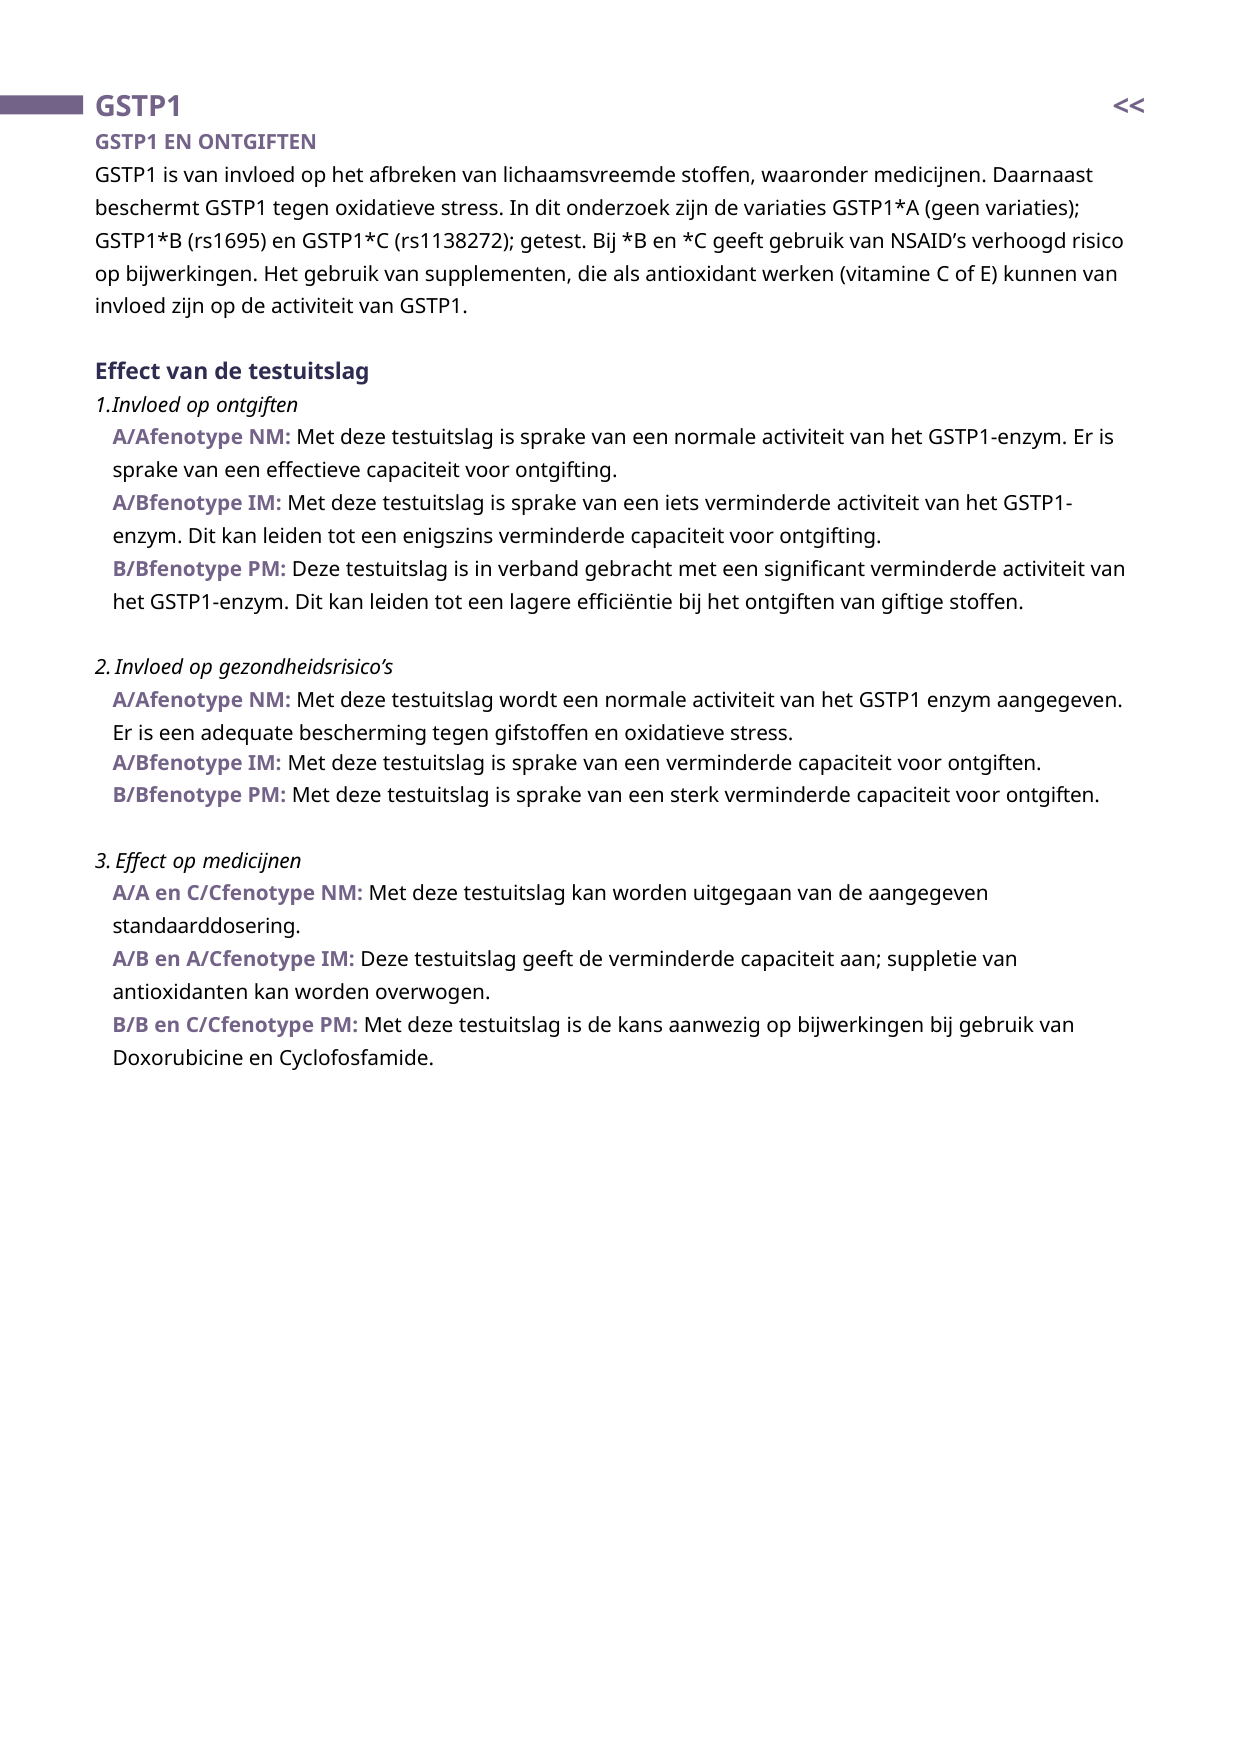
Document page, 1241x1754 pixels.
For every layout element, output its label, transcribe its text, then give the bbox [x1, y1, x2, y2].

list Effect op medicijnen [94, 846, 1240, 874]
text B/B en C/C­fenotype PM: Met deze testuitslag is de kans aanwezig op bijwerkingen bij gebruik van Doxorubicine en Cyclofosfamide. [112, 1010, 1132, 1071]
text A/A en C/C­fenotype NM: Met deze testuitslag kan worden uitgegaan van de aangegeven standaarddosering. [112, 878, 1132, 940]
list Invloed op ontgiften [94, 390, 1240, 418]
text A/A­fenotype NM: Met deze testuitslag is sprake van een normale activiteit van het GSTP1-enzym. Er is sprake van een effectieve capaciteit voor ontgifting. [112, 422, 1132, 484]
text A/B en A/C­fenotype IM: Deze testuitslag geeft de verminderde capaciteit aan; suppletie van antioxidanten kan worden overwogen. [112, 944, 1137, 1006]
text B/B­fenotype PM: Deze testuitslag is in verband gebracht met een significant verminderde activiteit van het GSTP1-enzym. Dit kan leiden tot een lagere efficiëntie bij het ontgiften van giftige stoffen. [112, 554, 1134, 615]
subtitle GSTP1 << [94, 85, 1240, 124]
subtitle GSTP1 EN ONTGIFTEN [94, 127, 1240, 156]
text A/B­fenotype IM: Met deze testuitslag is sprake van een verminderde capaciteit voor ontgiften. [112, 751, 1240, 776]
text A/B­fenotype IM: Met deze testuitslag is sprake van een iets verminderde activiteit van het GSTP1-enzym. Dit kan leiden tot een enigszins verminderde capaciteit voor ontgifting. [112, 488, 1132, 549]
text GSTP1 is van invloed op het afbreken van lichaamsvreemde stoffen, waaronder medicijnen. Daarnaast beschermt GSTP1 tegen oxidatieve stress. In dit onderzoek zijn de variaties GSTP1*A (geen variaties); GSTP1*B (rs1695) en GSTP1*C (rs1138272); getest. Bij *B en *C geeft gebruik van NSAID’s verhoogd risico op bijwerkingen. Het gebruik van supplementen, die als antioxidant werken (vitamine C of E) kunnen van invloed zijn op de activiteit van GSTP1. [94, 160, 1132, 320]
text B/B­fenotype PM: Met deze testuitslag is sprake van een sterk verminderde capaciteit voor ontgiften. [112, 780, 1240, 808]
text A/A­fenotype NM: Met deze testuitslag wordt een normale activiteit van het GSTP1 enzym aangegeven. Er is een adequate bescherming tegen gifstoffen en oxidatieve stress. [112, 685, 1145, 746]
list Invloed op gezondheidsrisico’s [94, 652, 1240, 681]
text Effect van de testuitslag [94, 355, 1240, 386]
